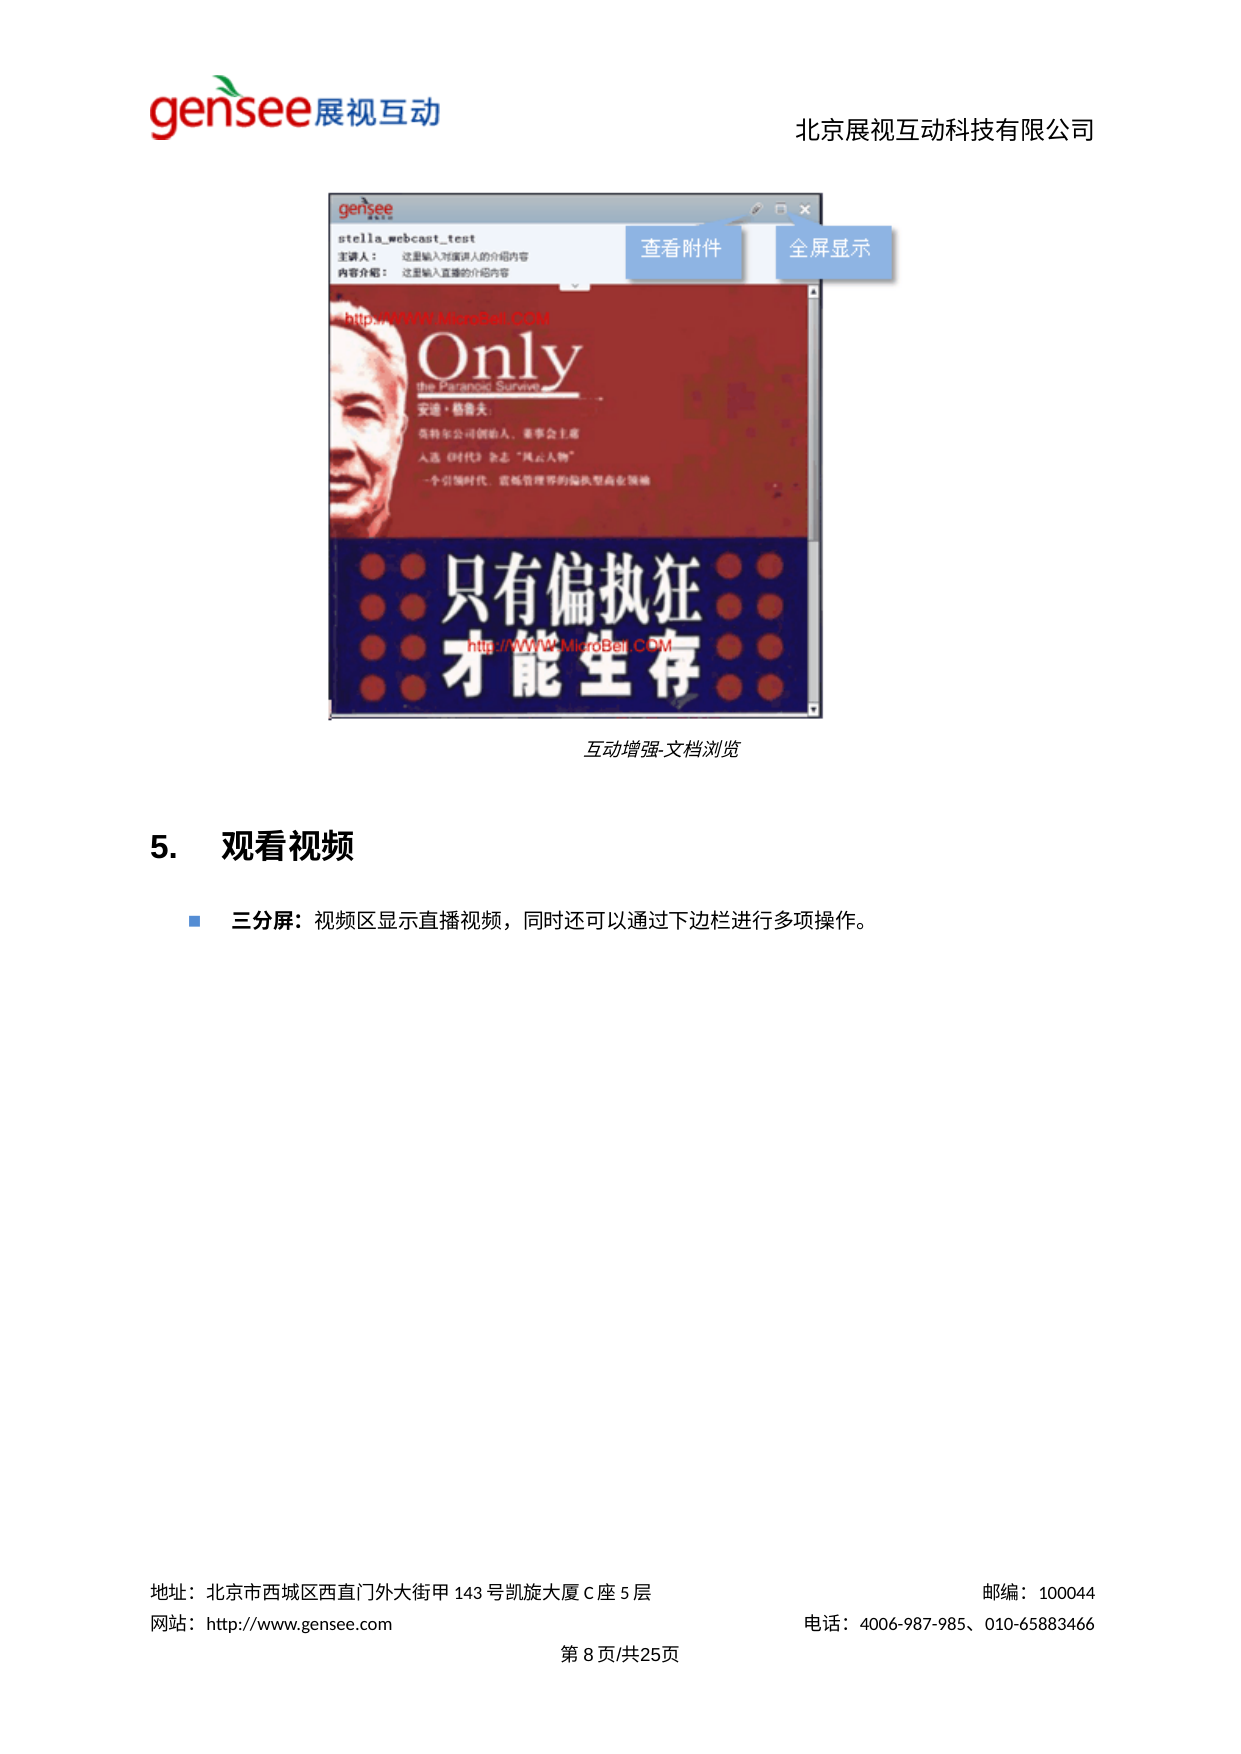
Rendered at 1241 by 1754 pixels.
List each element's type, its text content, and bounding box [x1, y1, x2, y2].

picture [150, 75, 440, 140]
list 三分屏：视频区显示直播视频，同时还可以通过下边栏进行多项操作。 [187, 904, 1090, 934]
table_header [150, 188, 1090, 819]
picture [324, 187, 917, 722]
subtitle 观看视频 [150, 819, 1090, 868]
